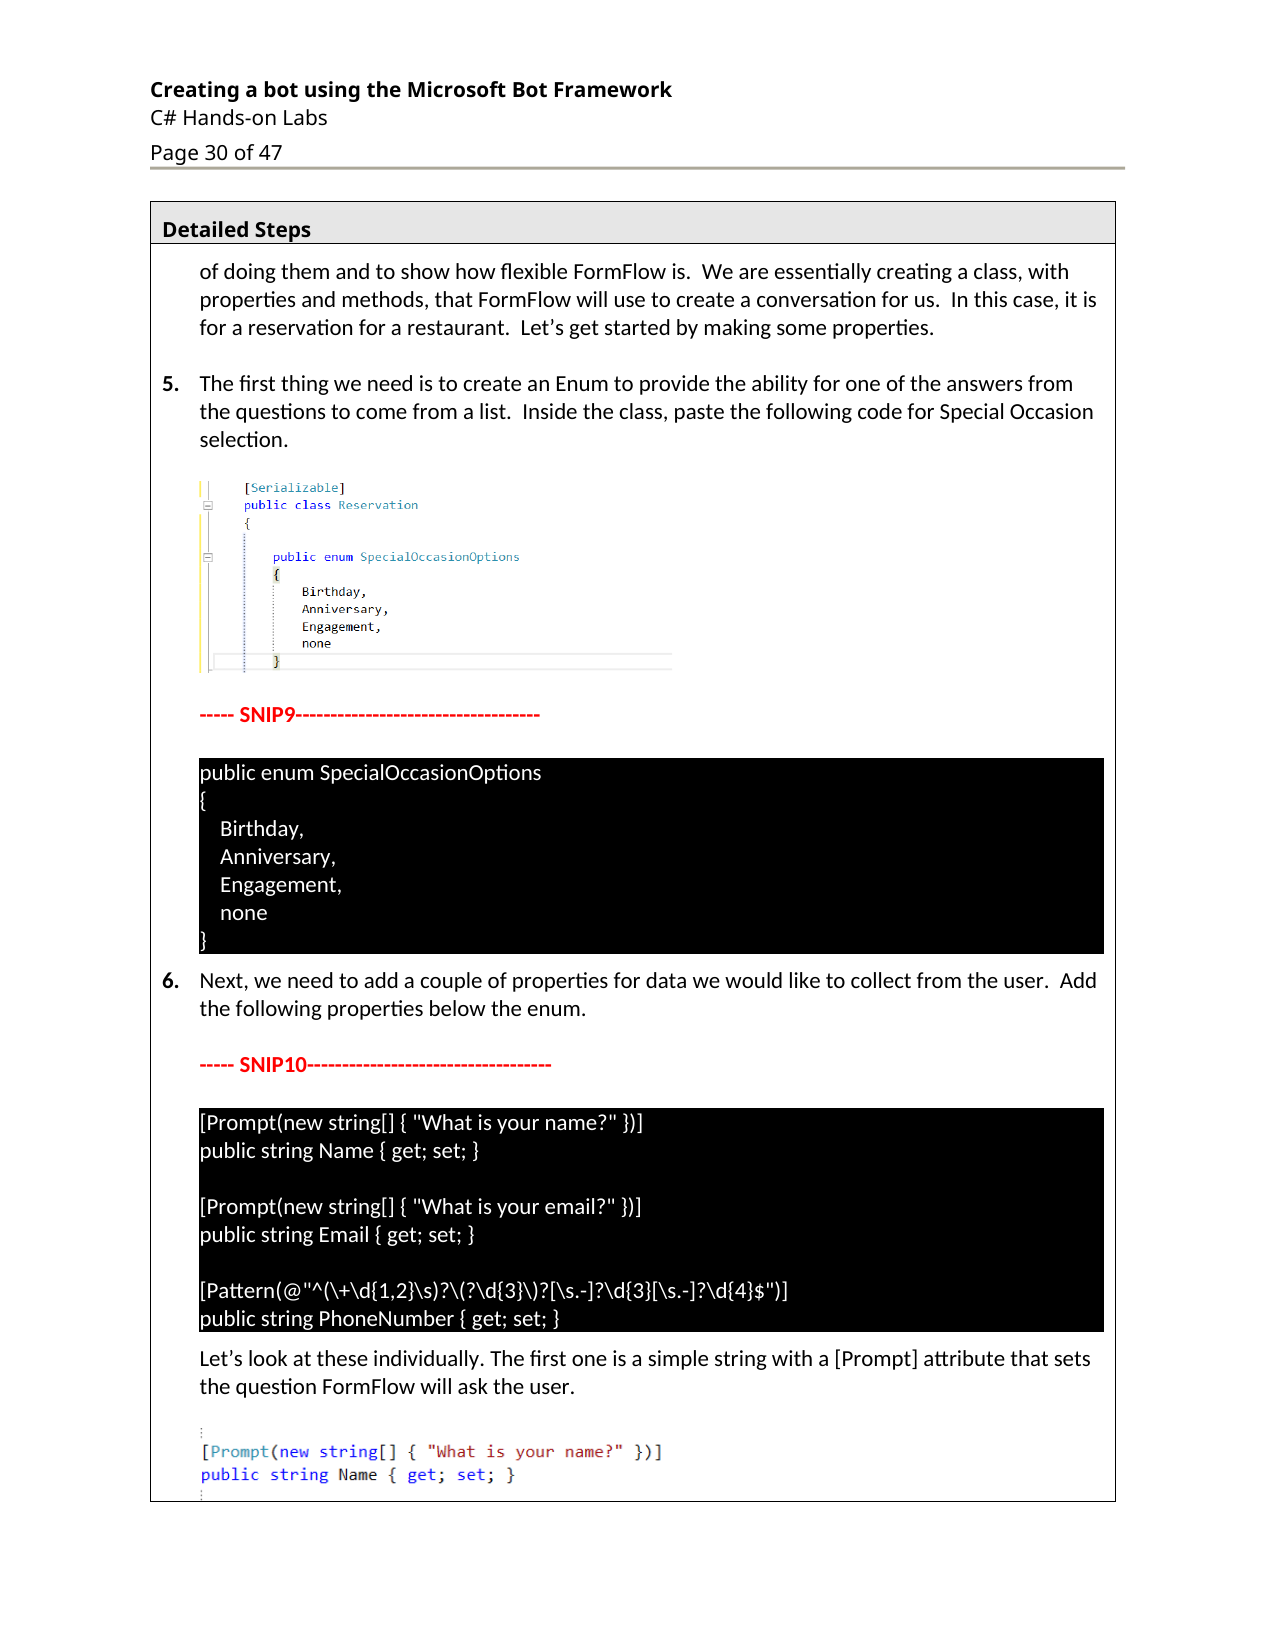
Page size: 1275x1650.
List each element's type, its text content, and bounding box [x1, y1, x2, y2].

picture [199, 481, 673, 673]
table_header Detailed Steps [151, 202, 1115, 243]
picture [199, 1428, 702, 1501]
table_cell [151, 244, 1115, 1501]
